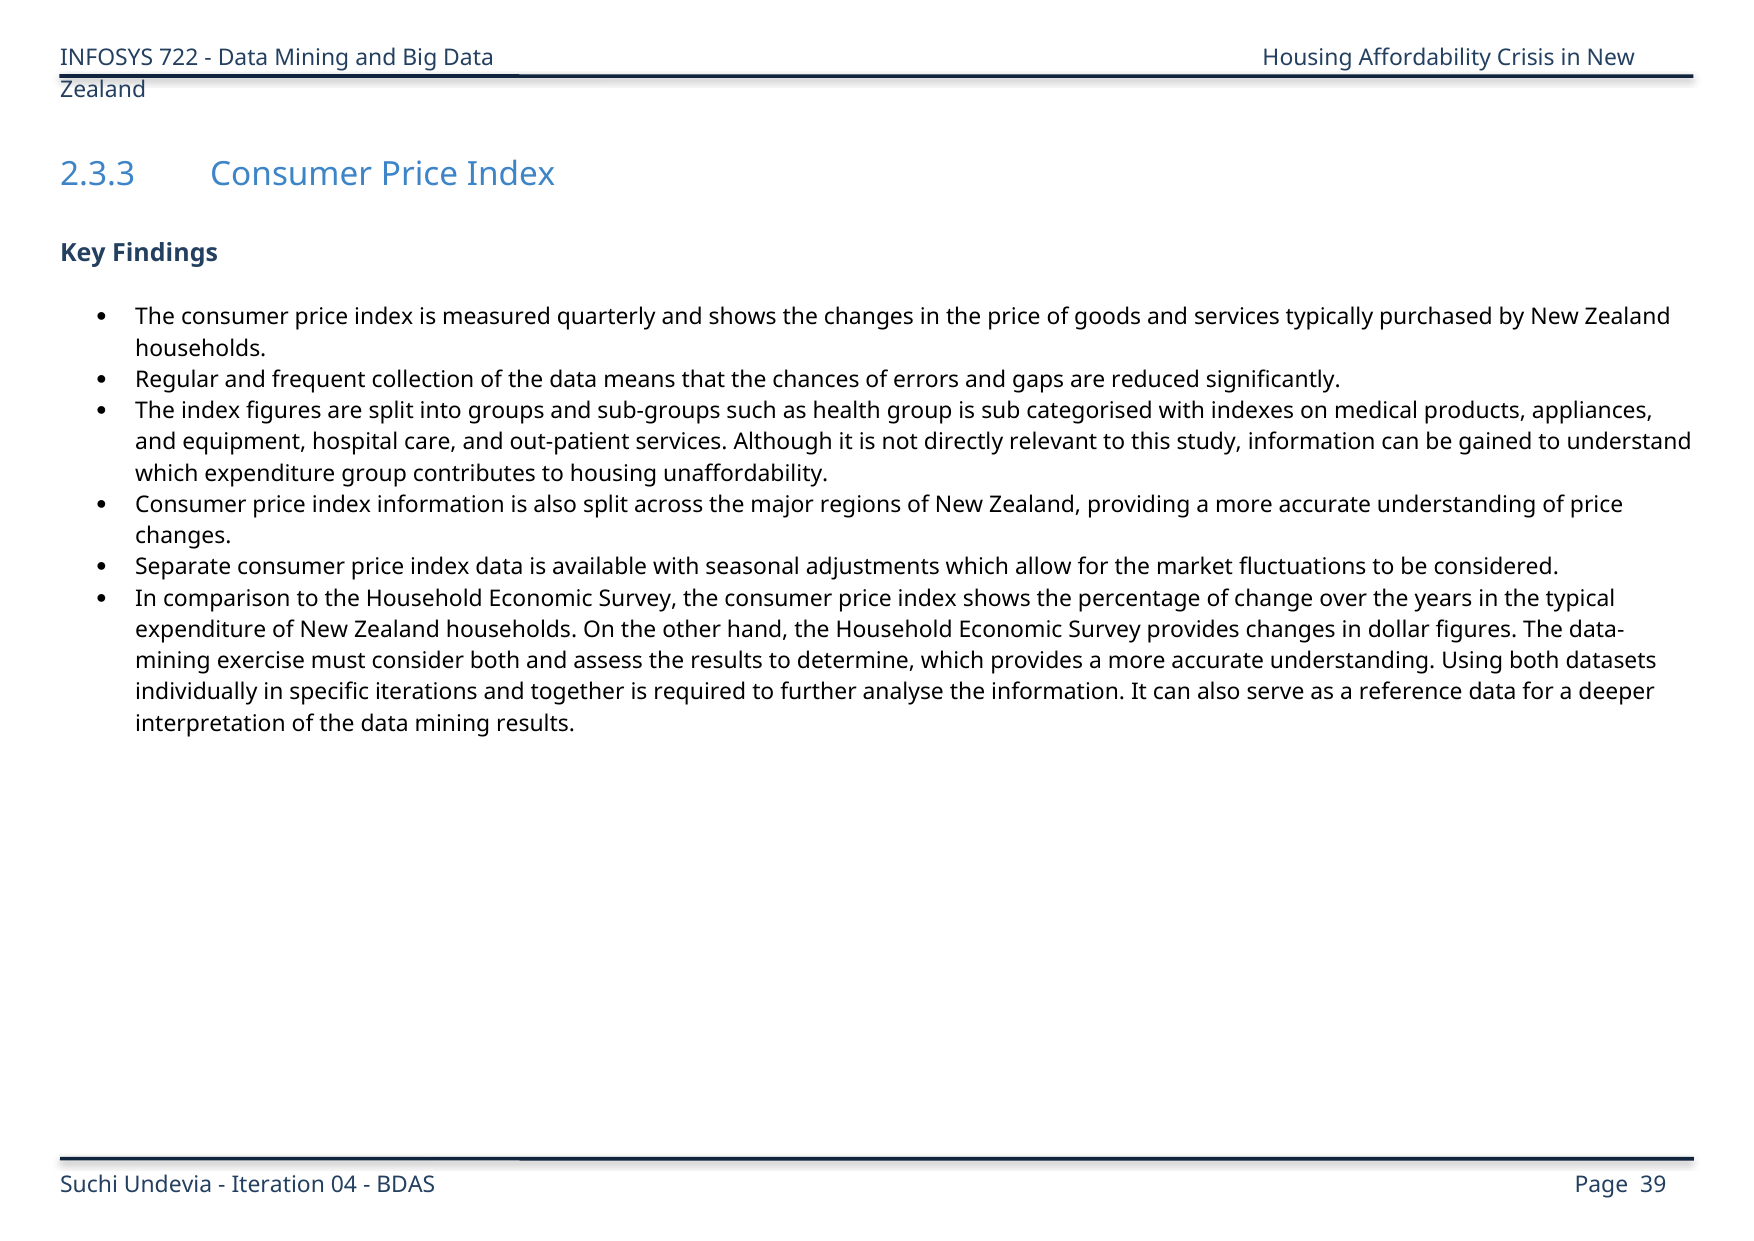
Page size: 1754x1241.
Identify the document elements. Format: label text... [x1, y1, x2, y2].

text Key Findings [60, 235, 1694, 269]
list In comparison to the Household Economic Survey, the consumer price index shows the percentage of change over the years in the typical expenditure of New Zealand households. On the other hand, the Household Economic Survey provides changes in dollar figures. The data-mining exercise must consider both and assess the results to determine, which provides a more accurate understanding. Using both datasets individually in specific iterations and together is required to further analyse the information. It can also serve as a reference data for a deeper interpretation of the data mining results. [97, 582, 1694, 738]
list Separate consumer price index data is available with seasonal adjustments which allow for the market fluctuations to be considered. [97, 550, 1694, 582]
list Regular and frequent collection of the data means that the chances of errors and gaps are reduced significantly. [97, 363, 1694, 394]
list The consumer price index is measured quarterly and shows the changes in the price of goods and services typically purchased by New Zealand households. [97, 300, 1694, 363]
subtitle 2.3.3 Consumer Price Index [60, 150, 1694, 195]
list Consumer price index information is also split across the major regions of New Zealand, providing a more accurate understanding of price changes. [97, 488, 1694, 550]
list The index figures are split into groups and sub-groups such as health group is sub categorised with indexes on medical products, appliances, and equipment, hospital care, and out-patient services. Although it is not directly relevant to this study, information can be gained to understand which expenditure group contributes to housing unaffordability. [97, 394, 1694, 488]
